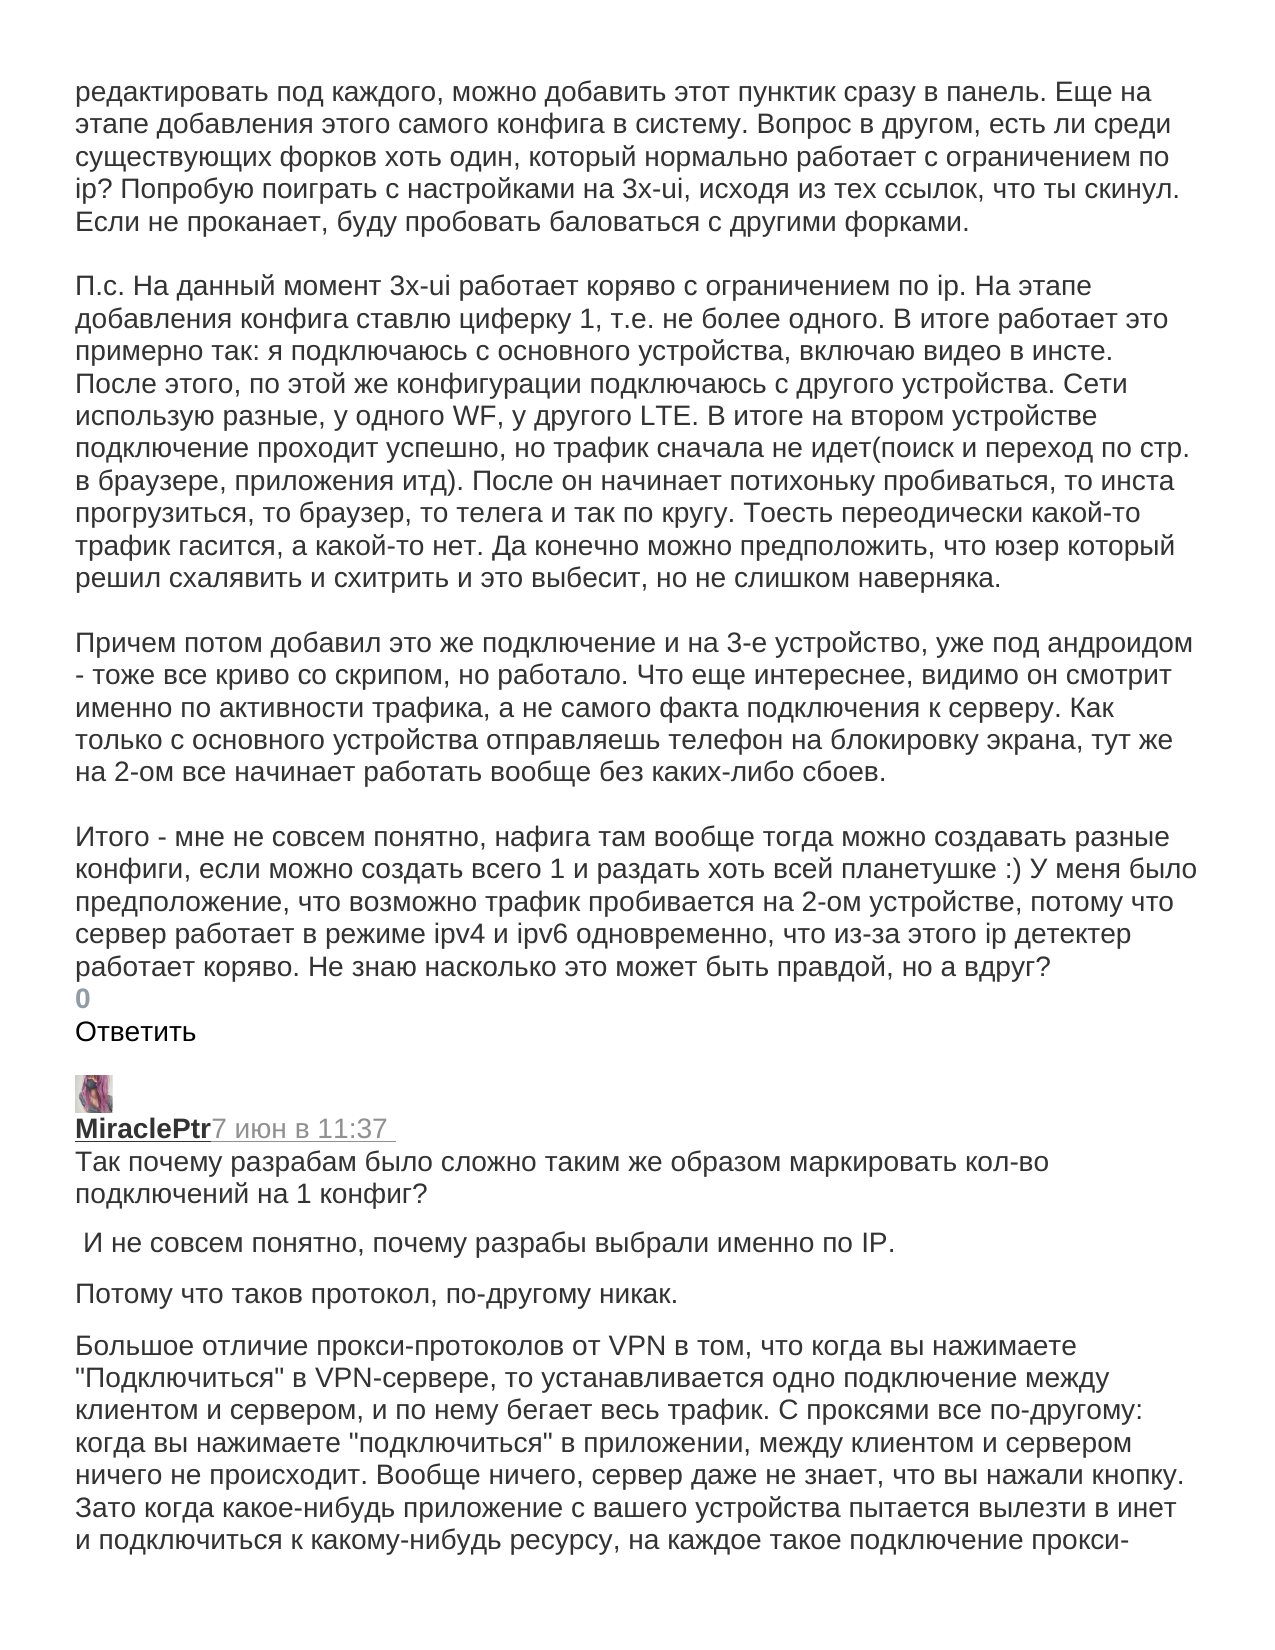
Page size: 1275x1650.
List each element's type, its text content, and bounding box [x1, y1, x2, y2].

text 0 [75, 982, 1200, 1014]
text Так почему разрабам было сложно таким же образом маркировать кол-во подключений на 1 конфиг? [75, 1145, 1200, 1209]
text Ответить [75, 1014, 1200, 1047]
picture [75, 1075, 113, 1113]
text MiraclePtr7 июн в 11:37 [75, 1112, 1200, 1145]
text И не совсем понятно, почему разрабы выбрали именно по IP. [75, 1226, 1200, 1259]
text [75, 75, 1200, 982]
text Потому что таков протокол, по-другому никак. [75, 1277, 1200, 1310]
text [75, 1328, 1200, 1555]
